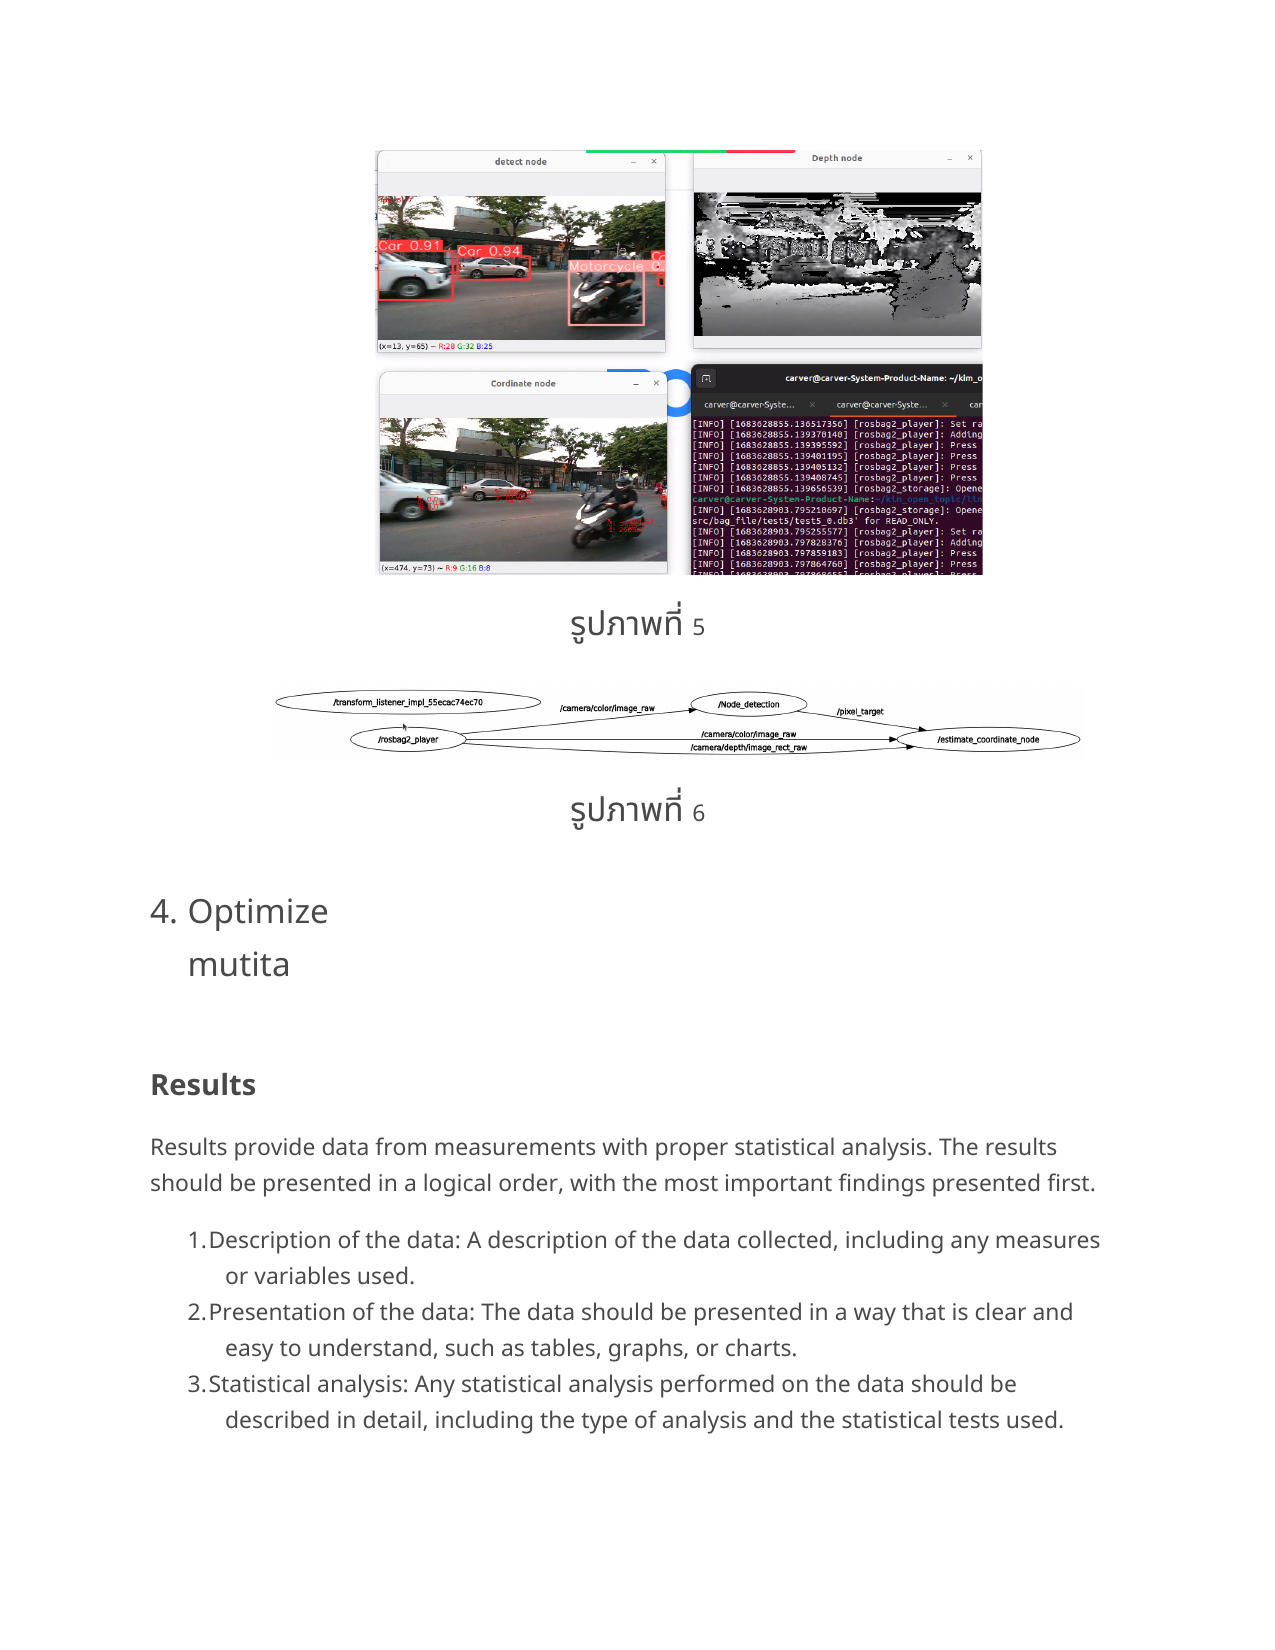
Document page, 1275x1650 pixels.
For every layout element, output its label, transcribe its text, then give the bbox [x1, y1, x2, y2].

subtitle Results [150, 1013, 1125, 1104]
list Optimize mutita [150, 888, 1125, 986]
picture [272, 686, 1085, 760]
text Results provide data from measurements with proper statistical analysis. The results should be presented in a logical order, with the most important findings presented first. [150, 1131, 1125, 1198]
picture [374, 150, 983, 575]
list Presentation of the data: The data should be presented in a way that is clear and easy to understand, such as tables, graphs, or charts. [187, 1296, 1125, 1363]
list Description of the data: A description of the data collected, including any measures or variables used. [187, 1224, 1125, 1291]
list Statistical analysis: Any statistical analysis performed on the data should be described in detail, including the type of analysis and the statistical tests used. [187, 1368, 1125, 1435]
